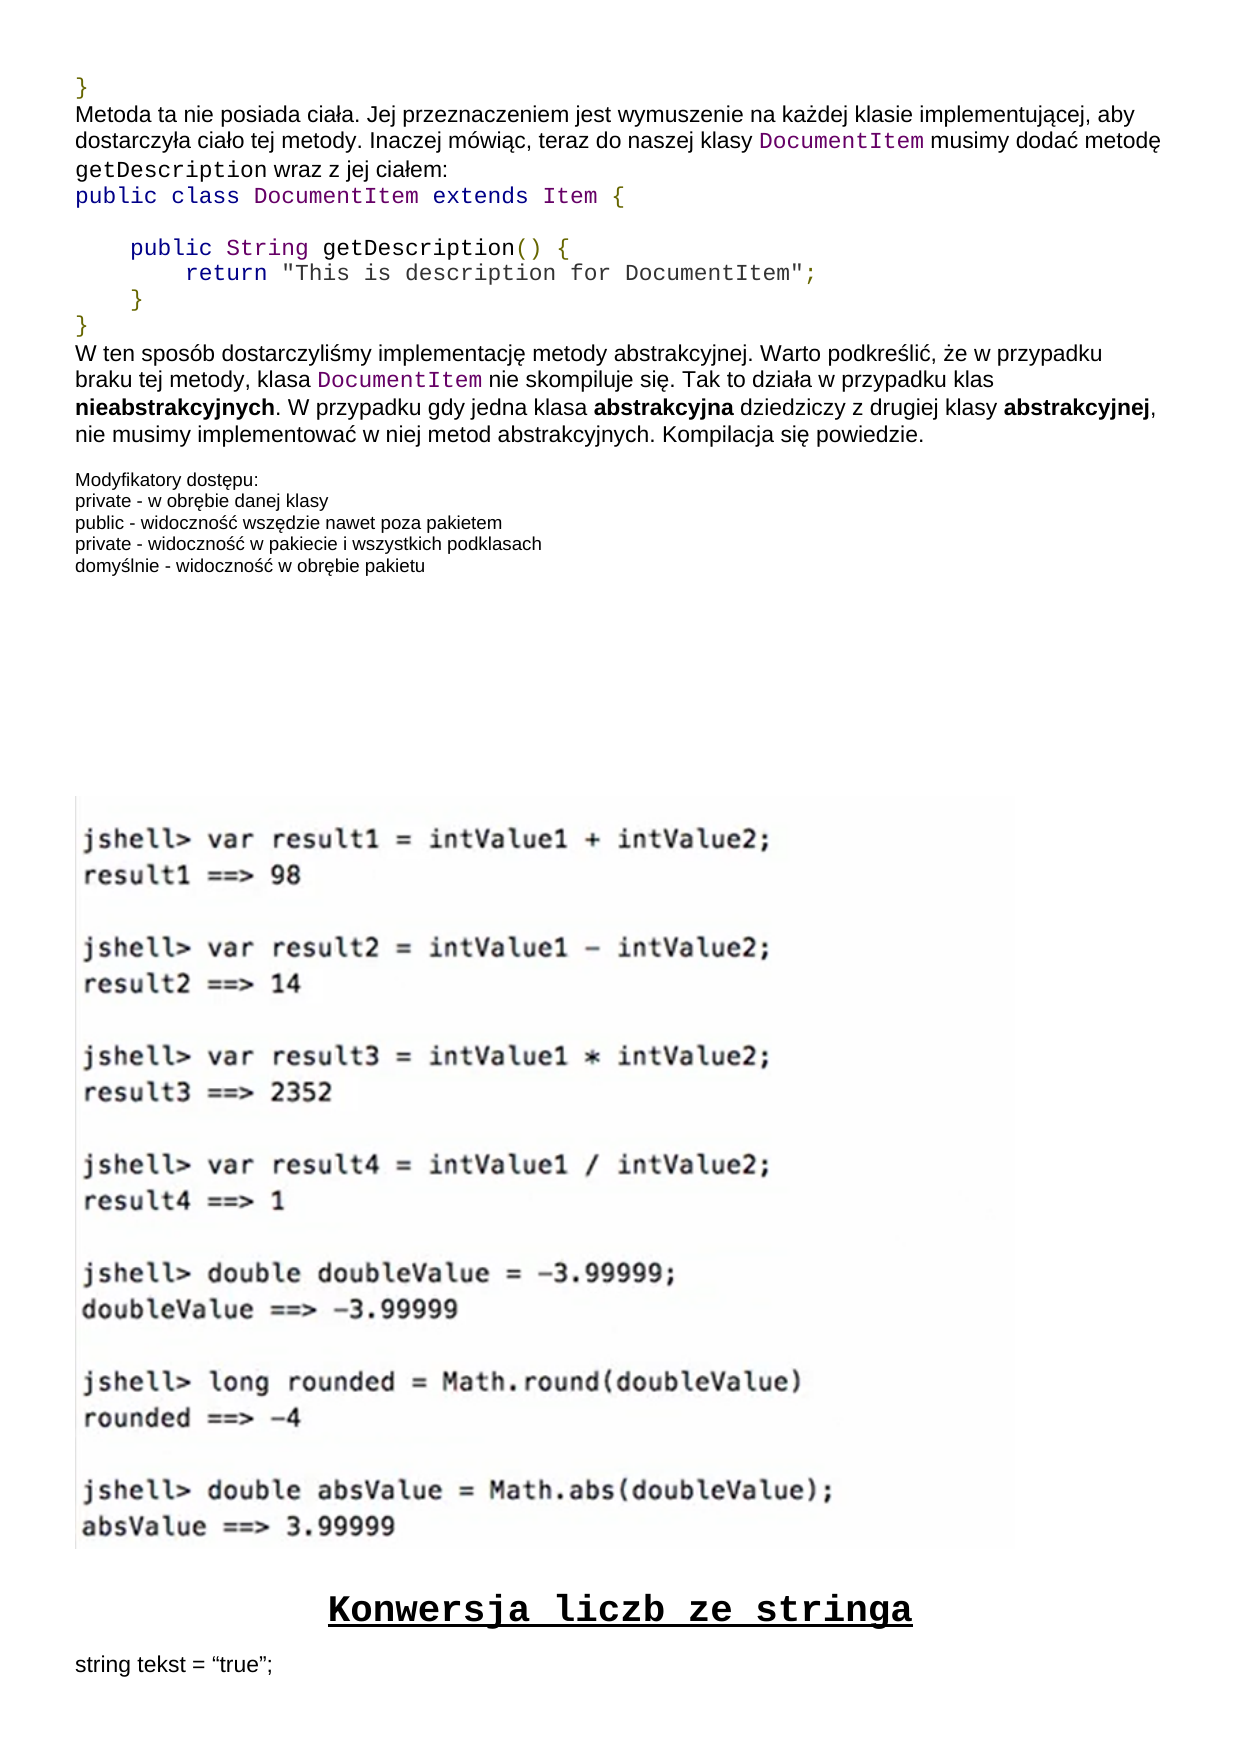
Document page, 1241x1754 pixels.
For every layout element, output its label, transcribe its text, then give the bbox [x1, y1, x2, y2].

text string tekst = “true”; [75, 1651, 1165, 1677]
text return "This is description for DocumentItem"; [75, 262, 1165, 288]
picture [75, 796, 1016, 1549]
text Metoda ta nie posiada ciała. Jej przeznaczeniem jest wymuszenie na każdej klasie implementującej, aby dostarczyła ciało tej metody. Inaczej mówiąc, teraz do naszej klasy DocumentItem musimy dodać metodę getDescription wraz z jej ciałem: [75, 101, 1165, 184]
text public - widoczność wszędzie nawet poza pakietem [75, 512, 1165, 533]
text private - widoczność w pakiecie i wszystkich podklasach [75, 533, 1165, 555]
text W ten sposób dostarczyliśmy implementację metody abstrakcyjnej. Warto podkreślić, że w przypadku braku tej metody, klasa DocumentItem nie skompiluje się. Tak to działa w przypadku klas nieabstrakcyjnych. W przypadku gdy jedna klasa abstrakcyjna dziedziczy z drugiej klasy abstrakcyjnej, nie musimy implementować w niej metod abstrakcyjnych. Kompilacja się powiedzie. [75, 339, 1165, 447]
text public String getDescription() { [75, 236, 1165, 262]
text public class DocumentItem extends Item { [75, 184, 1165, 210]
text } [75, 75, 1165, 101]
text domyślnie - widoczność w obrębie pakietu [75, 555, 1165, 576]
text Konwersja liczb ze stringa [75, 1590, 1165, 1632]
text Modyfikatory dostępu: [75, 468, 1165, 490]
text } [75, 314, 1165, 339]
text private - w obrębie danej klasy [75, 490, 1165, 512]
text } [75, 288, 1165, 314]
